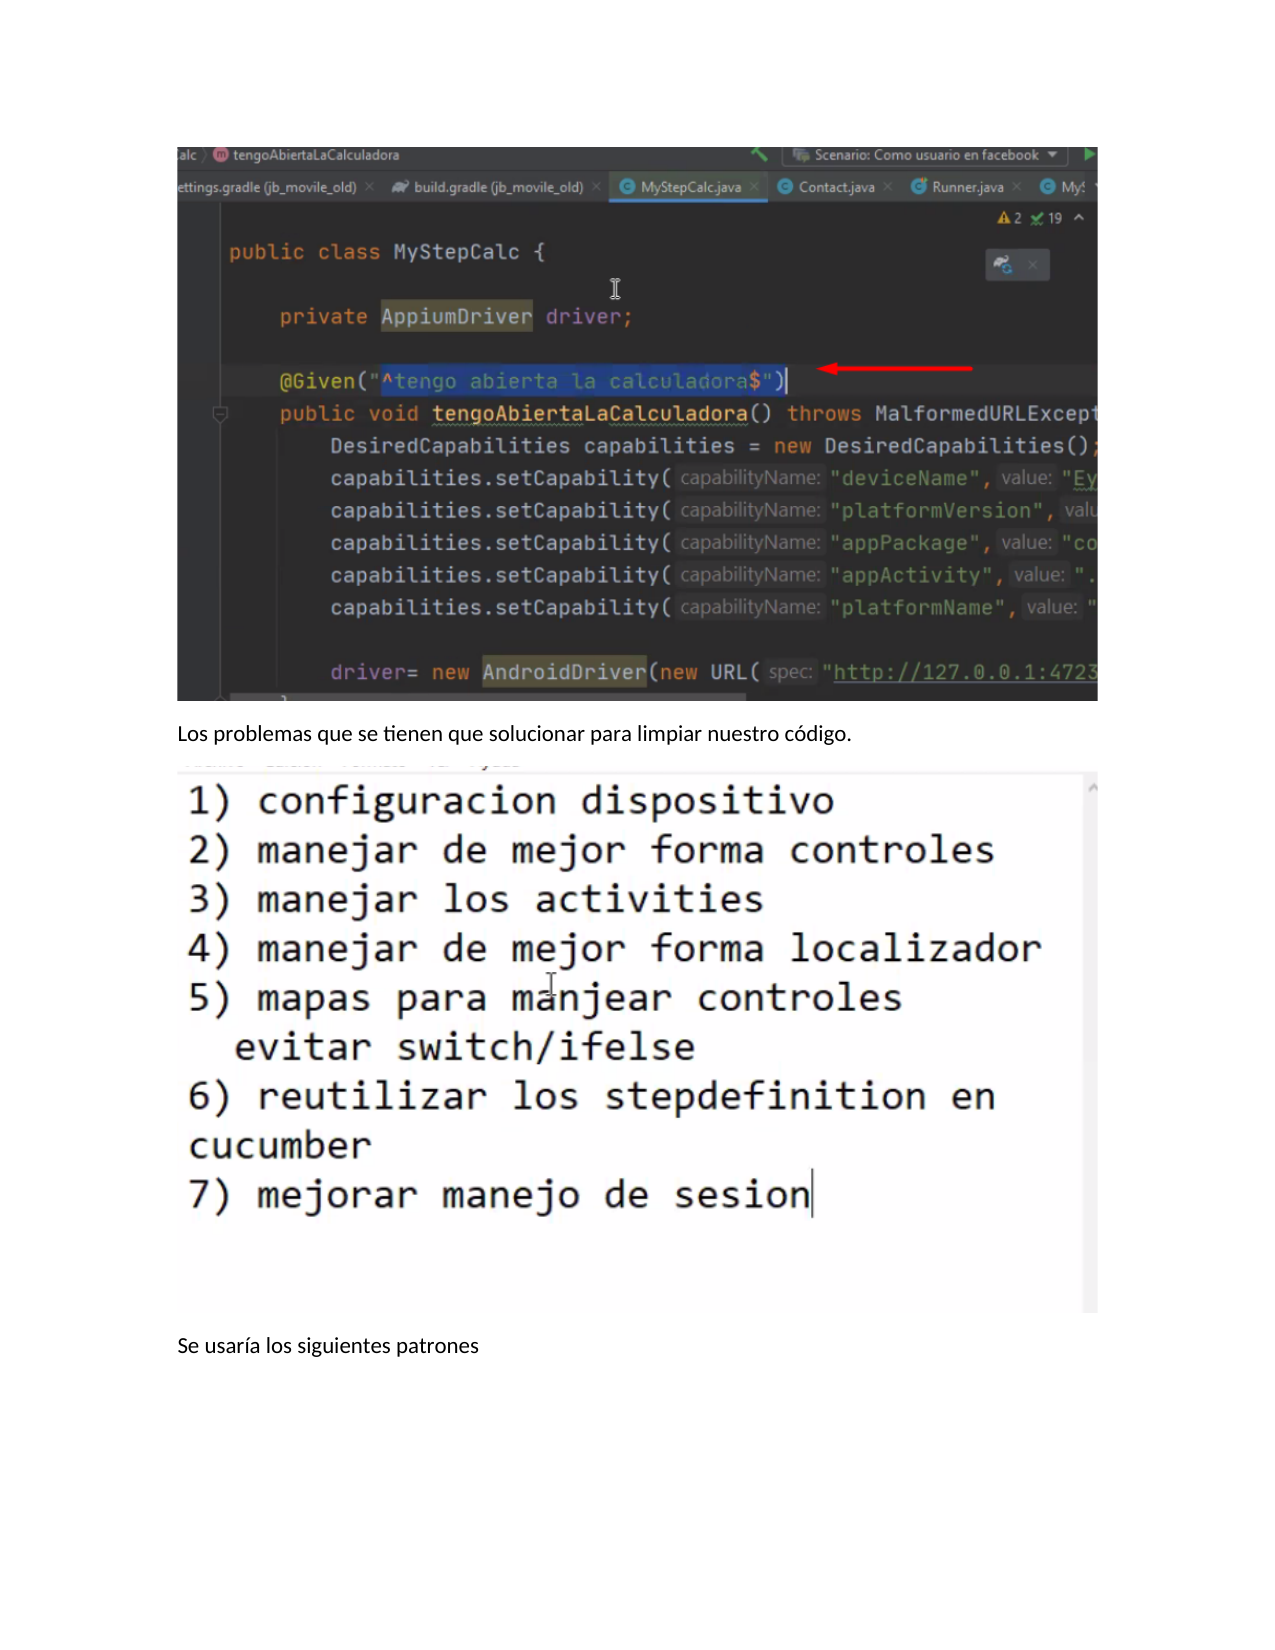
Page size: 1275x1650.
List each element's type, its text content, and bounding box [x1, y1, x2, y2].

text Los problemas que se tienen que solucionar para limpiar nuestro código. [177, 719, 1098, 747]
picture [177, 147, 1098, 701]
text Se usaría los siguientes patrones [177, 1331, 1098, 1359]
picture [177, 766, 1098, 1313]
